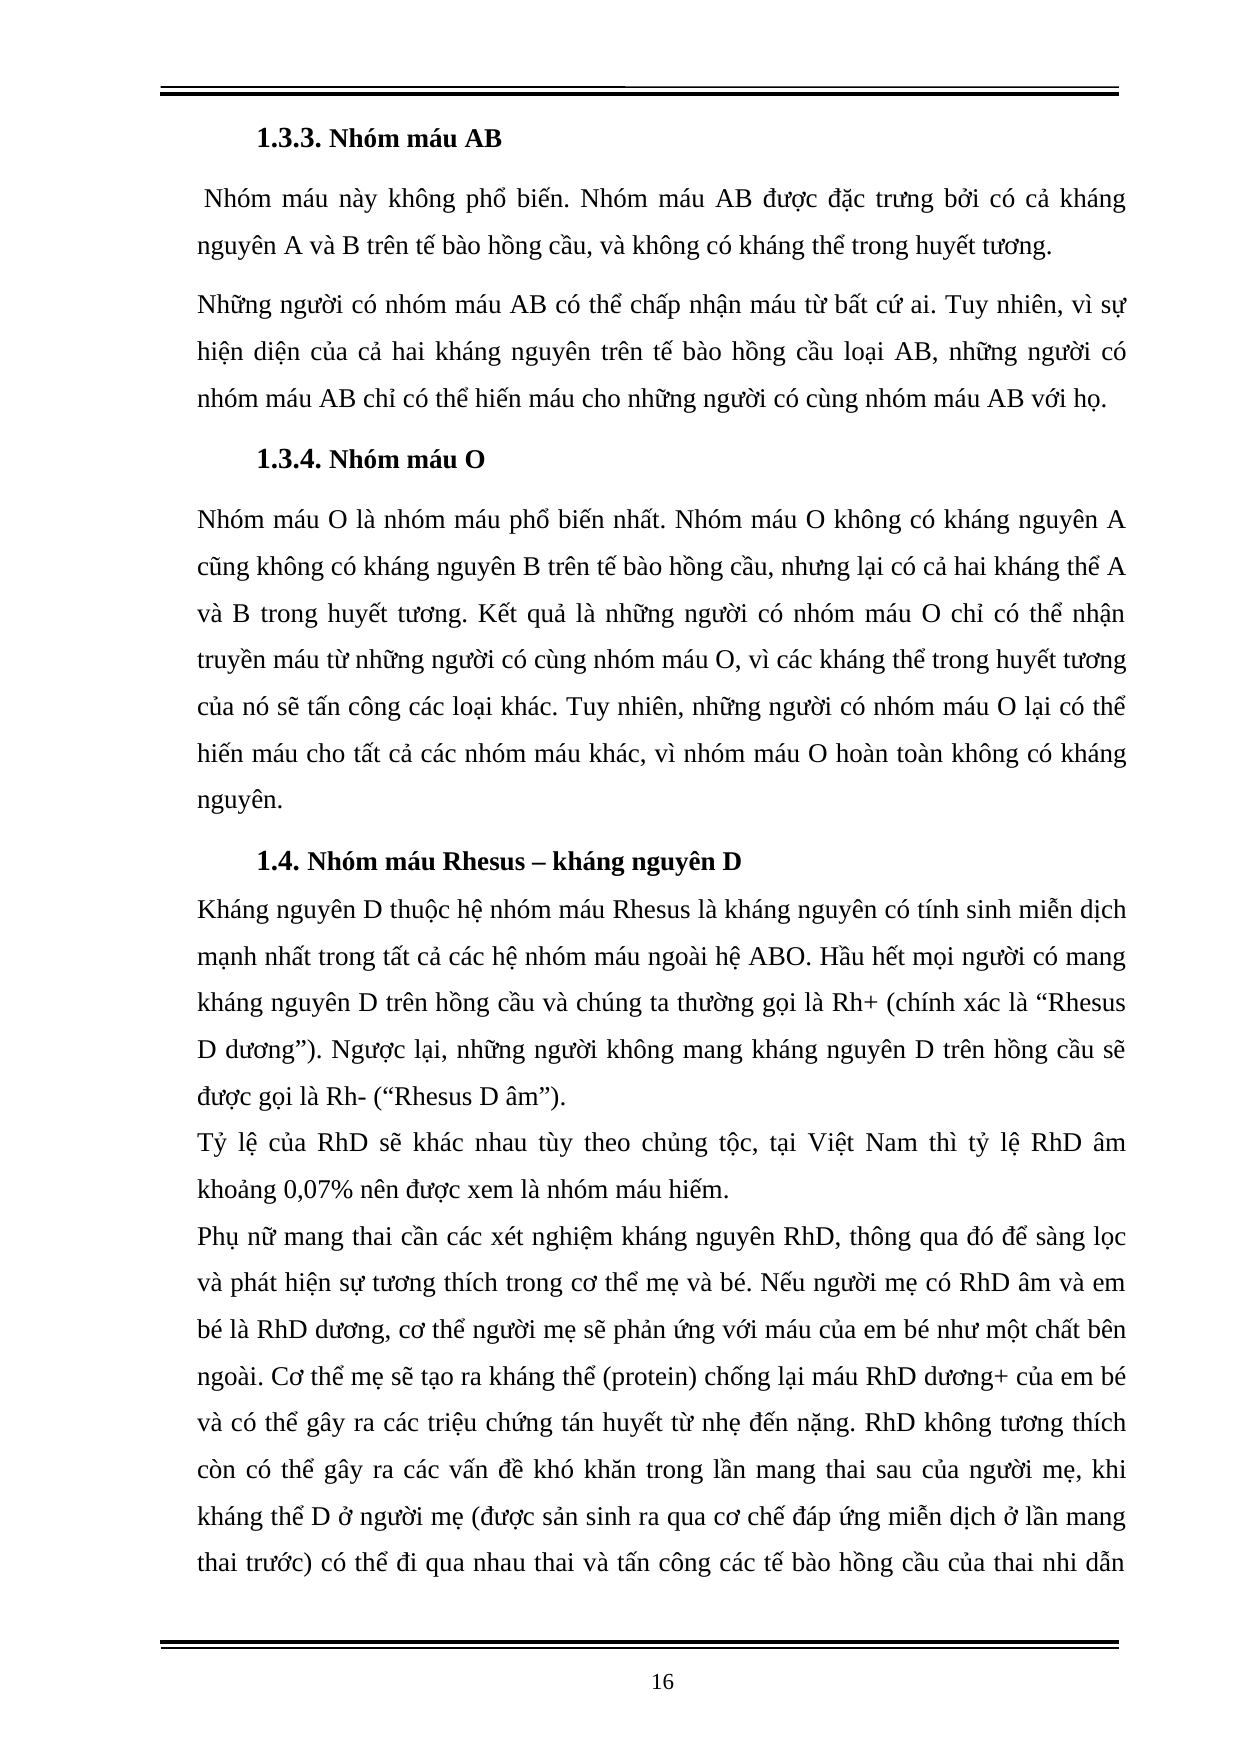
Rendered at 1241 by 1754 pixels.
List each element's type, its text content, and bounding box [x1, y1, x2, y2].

subtitle Nhóm máu Rhesus – kháng nguyên D [256, 843, 1128, 876]
text Những người có nhóm máu AB có thể chấp nhận máu từ bất cứ ai. Tuy nhiên, vì sự hiện diện của cả hai kháng nguyên trên tế bào hồng cầu loại AB, những người có nhóm máu AB chỉ có thể hiến máu cho những người có cùng nhóm máu AB với họ. [197, 288, 1128, 413]
text Tỷ lệ của RhD sẽ khác nhau tùy theo chủng tộc, tại Việt Nam thì tỷ lệ RhD âm khoảng 0,07% nên được xem là nhóm máu hiếm. [197, 1126, 1128, 1204]
subtitle Nhóm máu AB [256, 120, 1128, 153]
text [197, 1220, 1128, 1578]
subtitle Nhóm máu O [256, 441, 1128, 474]
text Kháng nguyên D thuộc hệ nhóm máu Rhesus là kháng nguyên có tính sinh miễn dịch mạnh nhất trong tất cả các hệ nhóm máu ngoài hệ ABO. Hầu hết mọi người có mang kháng nguyên D trên hồng cầu và chúng ta thường gọi là Rh+ (chính xác là “Rhesus D dương”). Ngược lại, những người không mang kháng nguyên D trên hồng cầu sẽ được gọi là Rh- (“Rhesus D âm”). [197, 893, 1128, 1111]
text Nhóm máu O là nhóm máu phổ biến nhất. Nhóm máu O không có kháng nguyên A cũng không có kháng nguyên B trên tế bào hồng cầu, nhưng lại có cả hai kháng thể A và B trong huyết tương. Kết quả là những người có nhóm máu O chỉ có thể nhận truyền máu từ những người có cùng nhóm máu O, vì các kháng thể trong huyết tương của nó sẽ tấn công các loại khác. Tuy nhiên, những người có nhóm máu O lại có thể hiến máu cho tất cả các nhóm máu khác, vì nhóm máu O hoàn toàn không có kháng nguyên. [197, 504, 1128, 815]
text Nhóm máu này không phổ biến. Nhóm máu AB được đặc trưng bởi có cả kháng nguyên A và B trên tế bào hồng cầu, và không có kháng thể trong huyết tương. [197, 182, 1128, 260]
